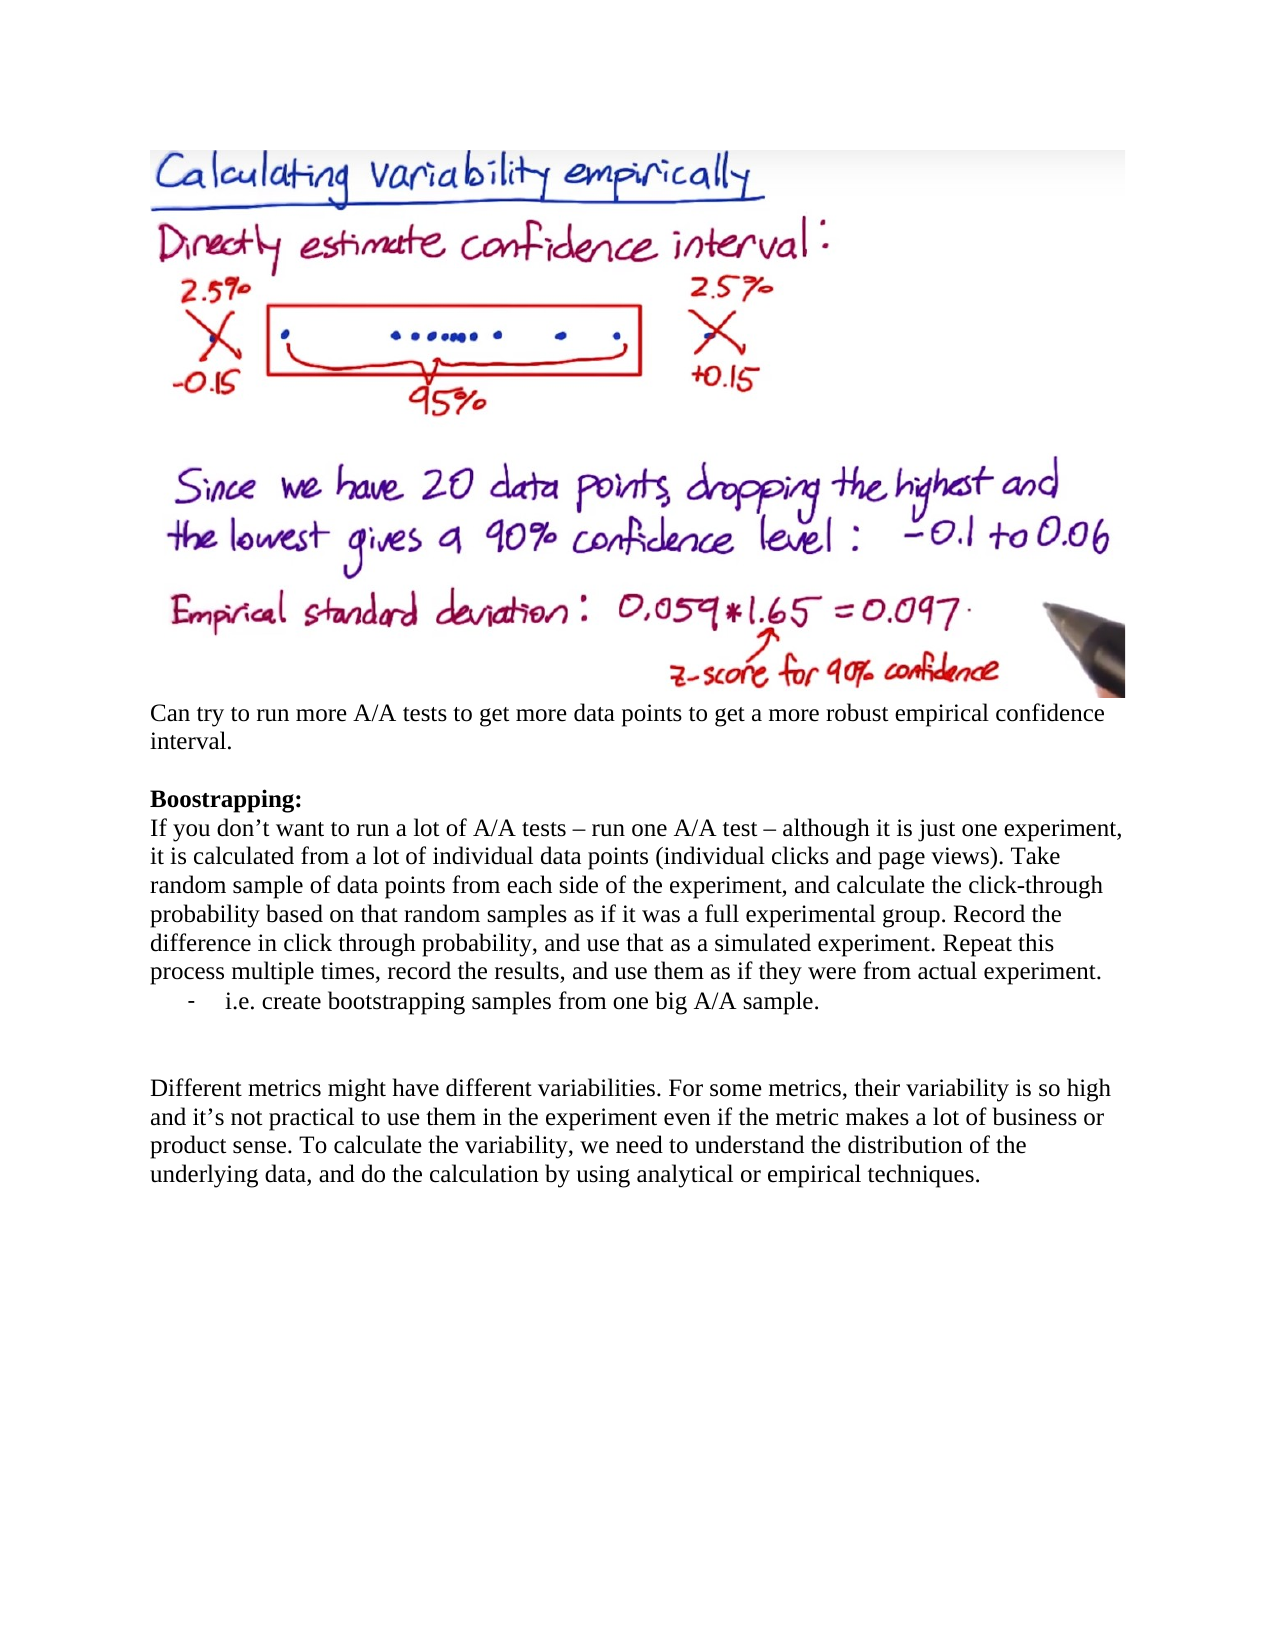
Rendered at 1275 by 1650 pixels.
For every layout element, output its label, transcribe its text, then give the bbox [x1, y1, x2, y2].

text If you don’t want to run a lot of A/A tests – run one A/A test – although it is just one experiment, it is calculated from a lot of individual data points (individual clicks and page views). Take random sample of data points from each side of the experiment, and calculate the click-through probability based on that random samples as if it was a full experimental group. Record the difference in click through probability, and use that as a simulated experiment. Repeat this process multiple times, record the results, and use them as if they were from actual experiment. [150, 813, 1125, 985]
list i.e. create bootstrapping samples from one big A/A sample. [187, 985, 1125, 1016]
text Different metrics might have different variabilities. For some metrics, their variability is so high and it’s not practical to use them in the experiment even if the metric makes a lot of business or product sense. To calculate the variability, we need to understand the distribution of the underlying data, and do the calculation by using analytical or empirical techniques. [150, 1073, 1125, 1188]
text Boostrapping: [150, 784, 1125, 813]
picture [150, 150, 1125, 698]
text Can try to run more A/A tests to get more data points to get a more robust empirical confidence interval. [150, 698, 1125, 755]
